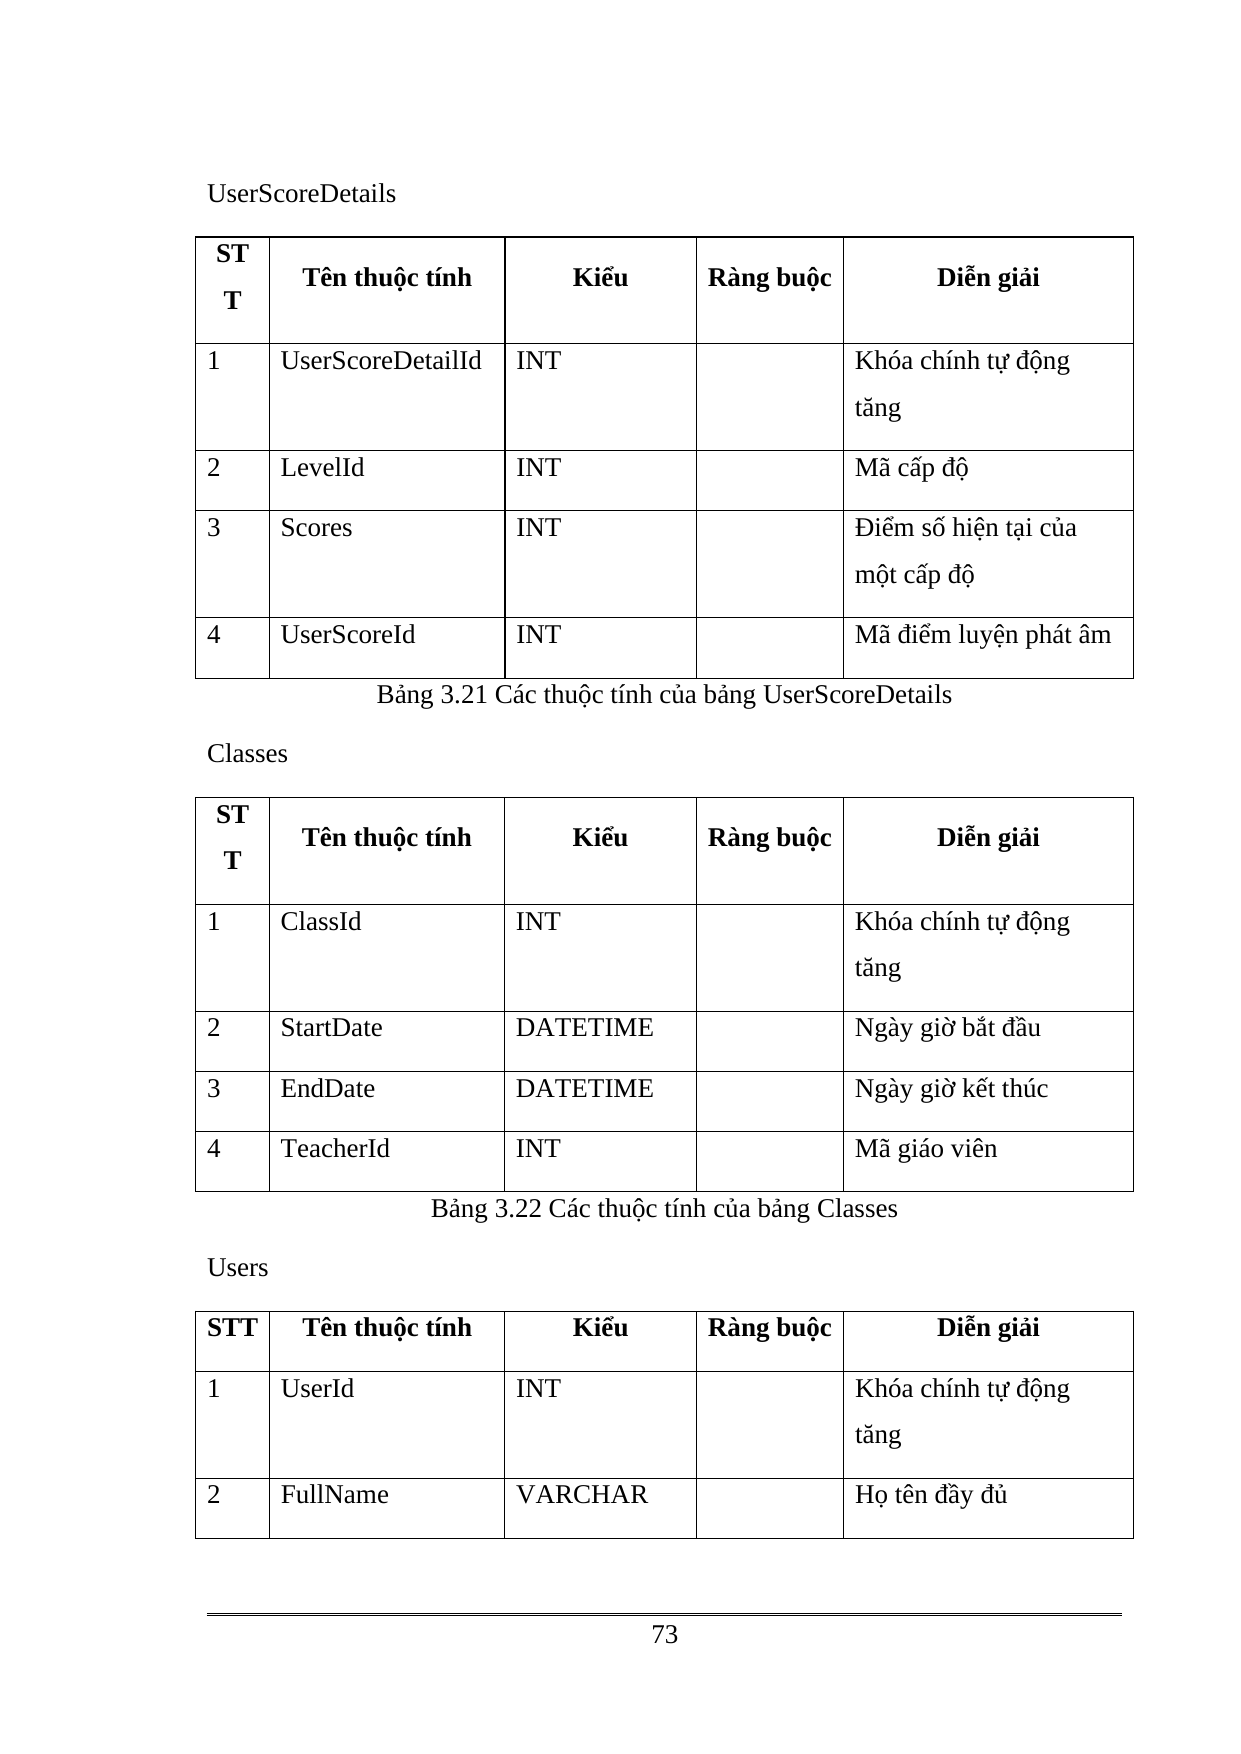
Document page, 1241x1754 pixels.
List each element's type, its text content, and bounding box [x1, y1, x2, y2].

table_cell 3 [196, 511, 269, 617]
table_cell Ngày giờ kết thúc [844, 1072, 1133, 1131]
table_cell Khóa chính tự động tăng [844, 344, 1133, 450]
table_cell StartDate [270, 1012, 504, 1071]
text UserScoreDetails [207, 177, 1122, 208]
table_cell UserScoreId [270, 618, 504, 677]
table_cell DATETIME [505, 1012, 696, 1071]
table_cell DATETIME [505, 1072, 696, 1131]
table_header STT [196, 798, 269, 904]
table_cell Khóa chính tự động tăng [844, 1372, 1133, 1478]
table_cell Ngày giờ bắt đầu [844, 1012, 1133, 1071]
table_cell VARCHAR [505, 1479, 696, 1538]
text Bảng 3.22 Các thuộc tính của bảng Classes [207, 1192, 1122, 1223]
table_header Kiểu [505, 798, 696, 904]
text Classes [207, 738, 1122, 769]
table_cell LevelId [270, 451, 504, 510]
table_cell 1 [196, 905, 269, 1011]
table_cell 4 [196, 618, 269, 677]
table_header Ràng buộc [697, 238, 843, 343]
table_cell ClassId [270, 905, 504, 1011]
table_cell Khóa chính tự động tăng [844, 905, 1133, 1011]
table_cell FullName [270, 1479, 504, 1538]
table_cell [697, 1072, 843, 1131]
table_cell 3 [196, 1072, 269, 1131]
table_cell [697, 451, 843, 510]
table_cell Scores [270, 511, 504, 617]
table_header Ràng buộc [697, 798, 843, 904]
table_cell UserId [270, 1372, 504, 1478]
table_cell 4 [196, 1132, 269, 1191]
table_cell 2 [196, 1479, 269, 1538]
table_cell [697, 905, 843, 1011]
table_cell INT [505, 905, 696, 1011]
table_header Tên thuộc tính [270, 798, 504, 904]
table_header Diễn giải [844, 238, 1133, 343]
table_header STT [196, 238, 269, 343]
table_cell 1 [196, 1372, 269, 1478]
table_header Diễn giải [844, 1312, 1133, 1371]
table_cell [697, 344, 843, 450]
table_header Tên thuộc tính [270, 238, 504, 343]
table_cell 2 [196, 451, 269, 510]
table_cell [697, 1012, 843, 1071]
table_cell [697, 618, 843, 677]
table_cell INT [506, 618, 696, 677]
table_header Kiểu [506, 238, 696, 343]
table_cell INT [506, 344, 696, 450]
table_cell Mã cấp độ [844, 451, 1133, 510]
table_cell INT [505, 1132, 696, 1191]
table_cell INT [505, 1372, 696, 1478]
table_cell Điểm số hiện tại của một cấp độ [844, 511, 1133, 617]
table_cell 1 [196, 344, 269, 450]
table_cell INT [506, 511, 696, 617]
table_header Ràng buộc [697, 1312, 843, 1371]
text Users [207, 1251, 1122, 1282]
table_cell Mã điểm luyện phát âm [844, 618, 1133, 677]
table_cell UserScoreDetailId [270, 344, 504, 450]
table_header STT [196, 1312, 269, 1371]
table_cell EndDate [270, 1072, 504, 1131]
table_cell [697, 1479, 843, 1538]
table_cell [697, 1372, 843, 1478]
table_cell Mã giáo viên [844, 1132, 1133, 1191]
table_cell [697, 1132, 843, 1191]
table_header Tên thuộc tính [270, 1312, 504, 1371]
text Bảng 3.21 Các thuộc tính của bảng UserScoreDetails [207, 679, 1122, 709]
table_header Diễn giải [844, 798, 1133, 904]
table_cell TeacherId [270, 1132, 504, 1191]
table_cell [697, 511, 843, 617]
table_cell 2 [196, 1012, 269, 1071]
table_header Kiểu [505, 1312, 696, 1371]
table_cell Họ tên đầy đủ [844, 1479, 1133, 1538]
table_cell INT [506, 451, 696, 510]
